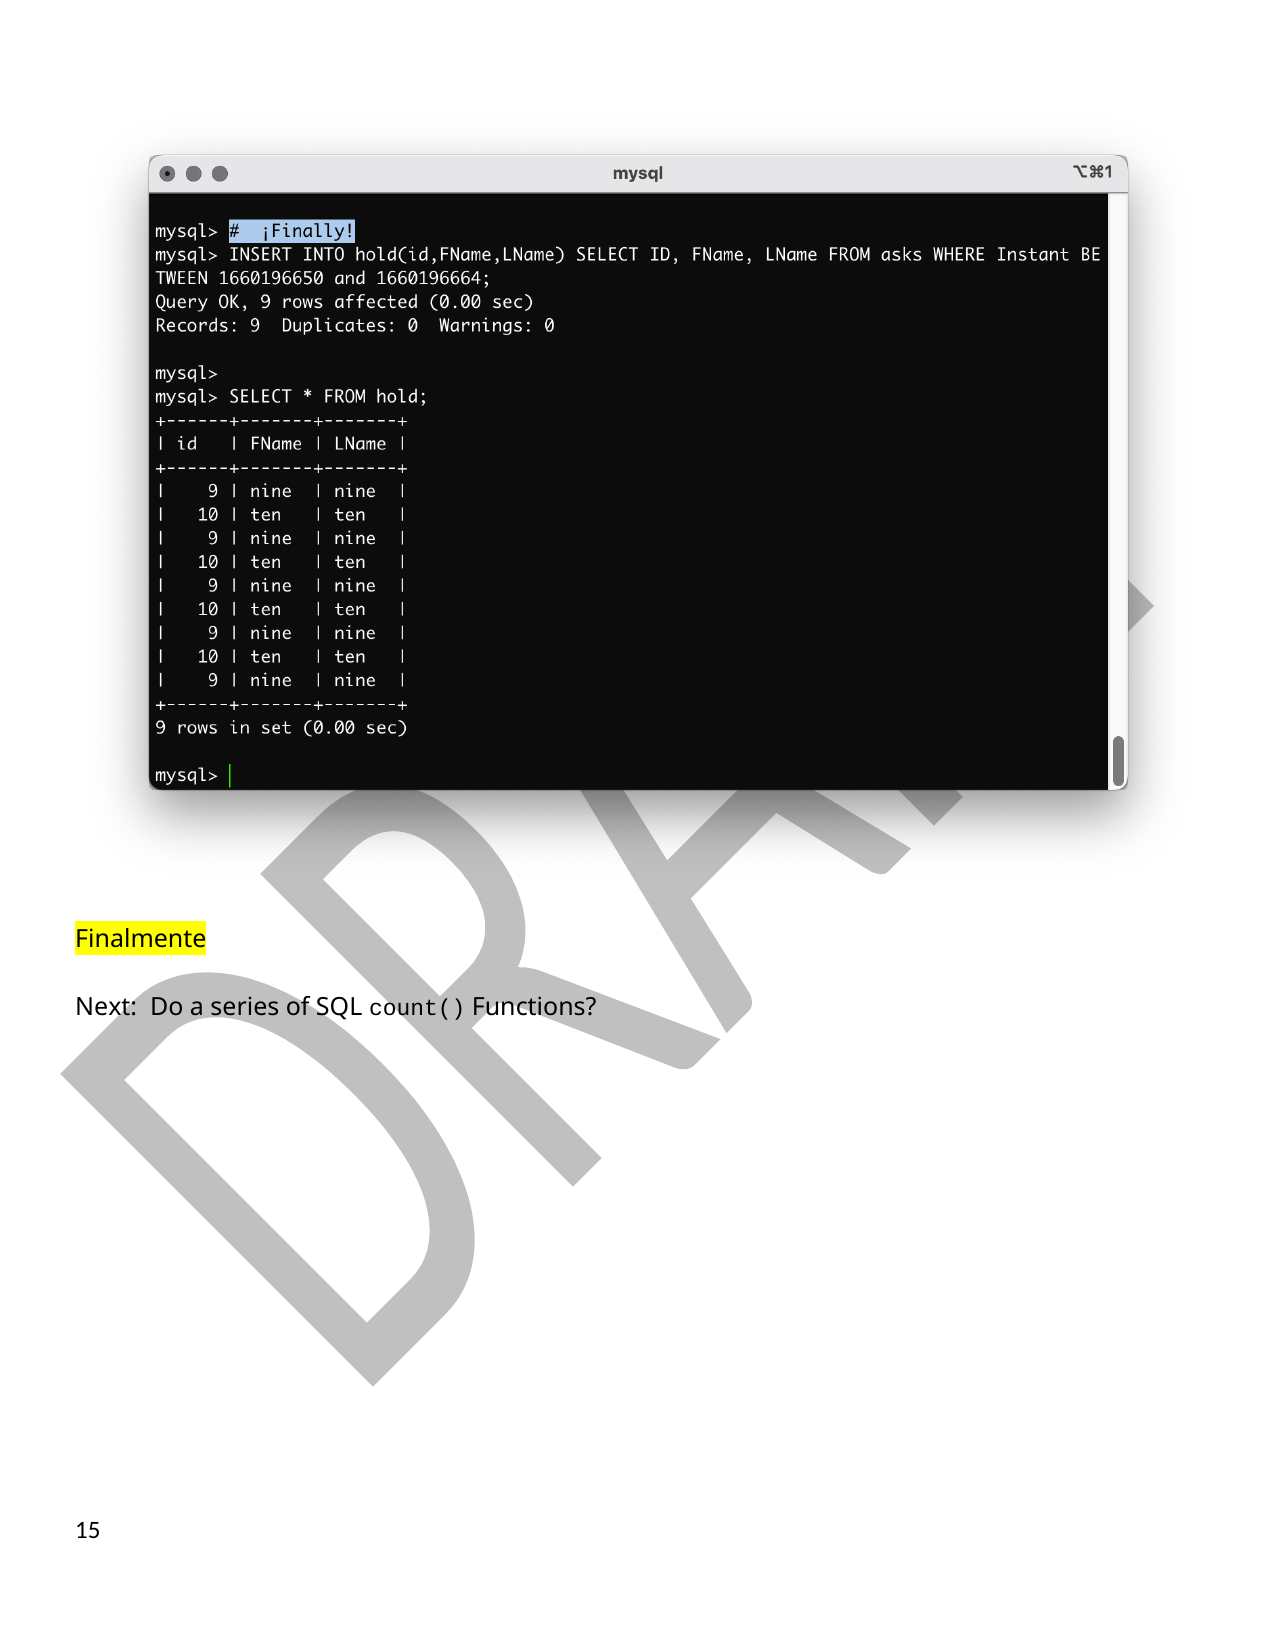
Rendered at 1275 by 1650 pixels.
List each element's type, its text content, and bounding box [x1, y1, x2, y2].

text Finalmente [206, 921, 1200, 955]
text Next: Do a series of SQL count() Functions? [75, 989, 1200, 1023]
picture [75, 105, 1200, 887]
